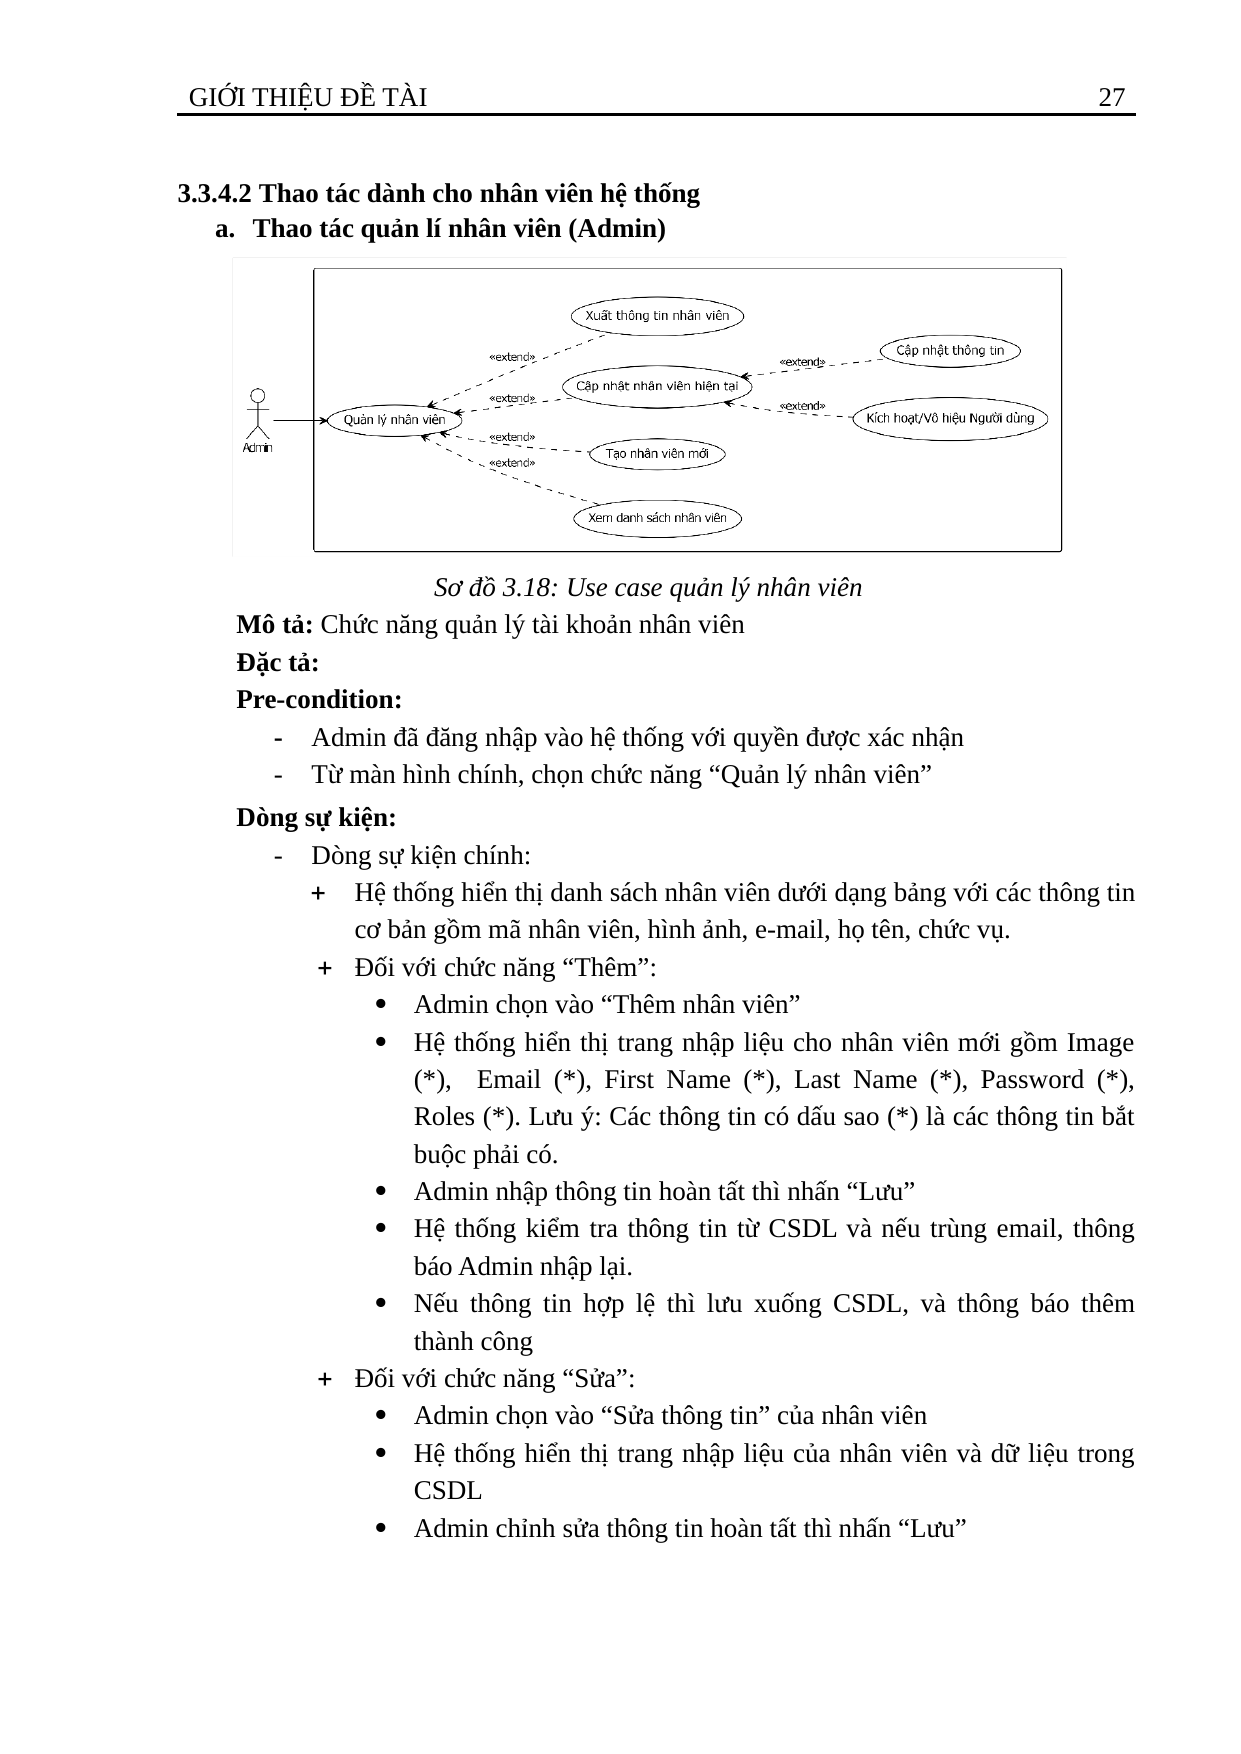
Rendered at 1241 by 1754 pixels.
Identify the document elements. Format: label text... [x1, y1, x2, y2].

text Mô tả: Chức năng quản lý tài khoản nhân viên [177, 608, 1122, 639]
subtitle Thao tác dành cho nhân viên hệ thống [177, 177, 1122, 208]
list Hệ thống kiểm tra thông tin từ CSDL và nếu trùng email, thông báo Admin nhập lại. [376, 1213, 1136, 1281]
text Đặc tả: [177, 646, 1122, 677]
list Từ màn hình chính, chọn chức năng “Quản lý nhân viên” [274, 758, 1136, 789]
text Pre-condition: [177, 683, 1122, 714]
list Hệ thống hiển thị trang nhập liệu của nhân viên và dữ liệu trong CSDL [376, 1437, 1136, 1506]
list Admin nhập thông tin hoàn tất thì nhấn “Lưu” [376, 1175, 1136, 1206]
list Admin chọn vào “Thêm nhân viên” [376, 988, 1136, 1019]
list Admin chỉnh sửa thông tin hoàn tất thì nhấn “Lưu” [376, 1512, 1136, 1543]
list Hệ thống hiển thị danh sách nhân viên dưới dạng bảng với các thông tin cơ bản gồm mã nhân viên, hình ảnh, e-mail, họ tên, chức vụ. [310, 876, 1136, 945]
list Hệ thống hiển thị trang nhập liệu cho nhân viên mới gồm Image (*), Email (*), First Name (*), Last Name (*), Password (*), Roles (*). Lưu ý: Các thông tin có dấu sao (*) là các thông tin bắt buộc phải có. [376, 1026, 1136, 1169]
list Đối với chức năng “Thêm”: [317, 951, 1136, 982]
subtitle Thao tác quản lí nhân viên (Admin) [215, 212, 1122, 244]
list Admin đã đăng nhập vào hệ thống với quyền được xác nhận [274, 721, 1136, 752]
list Nếu thông tin hợp lệ thì lưu xuống CSDL, và thông báo thêm thành công [376, 1287, 1136, 1356]
list Admin chọn vào “Sửa thông tin” của nhân viên [376, 1399, 1136, 1431]
picture [224, 250, 1075, 565]
list Dòng sự kiện chính: [274, 839, 1136, 870]
list Đối với chức năng “Sửa”: [317, 1362, 1136, 1393]
text Dòng sự kiện: [177, 801, 1122, 833]
